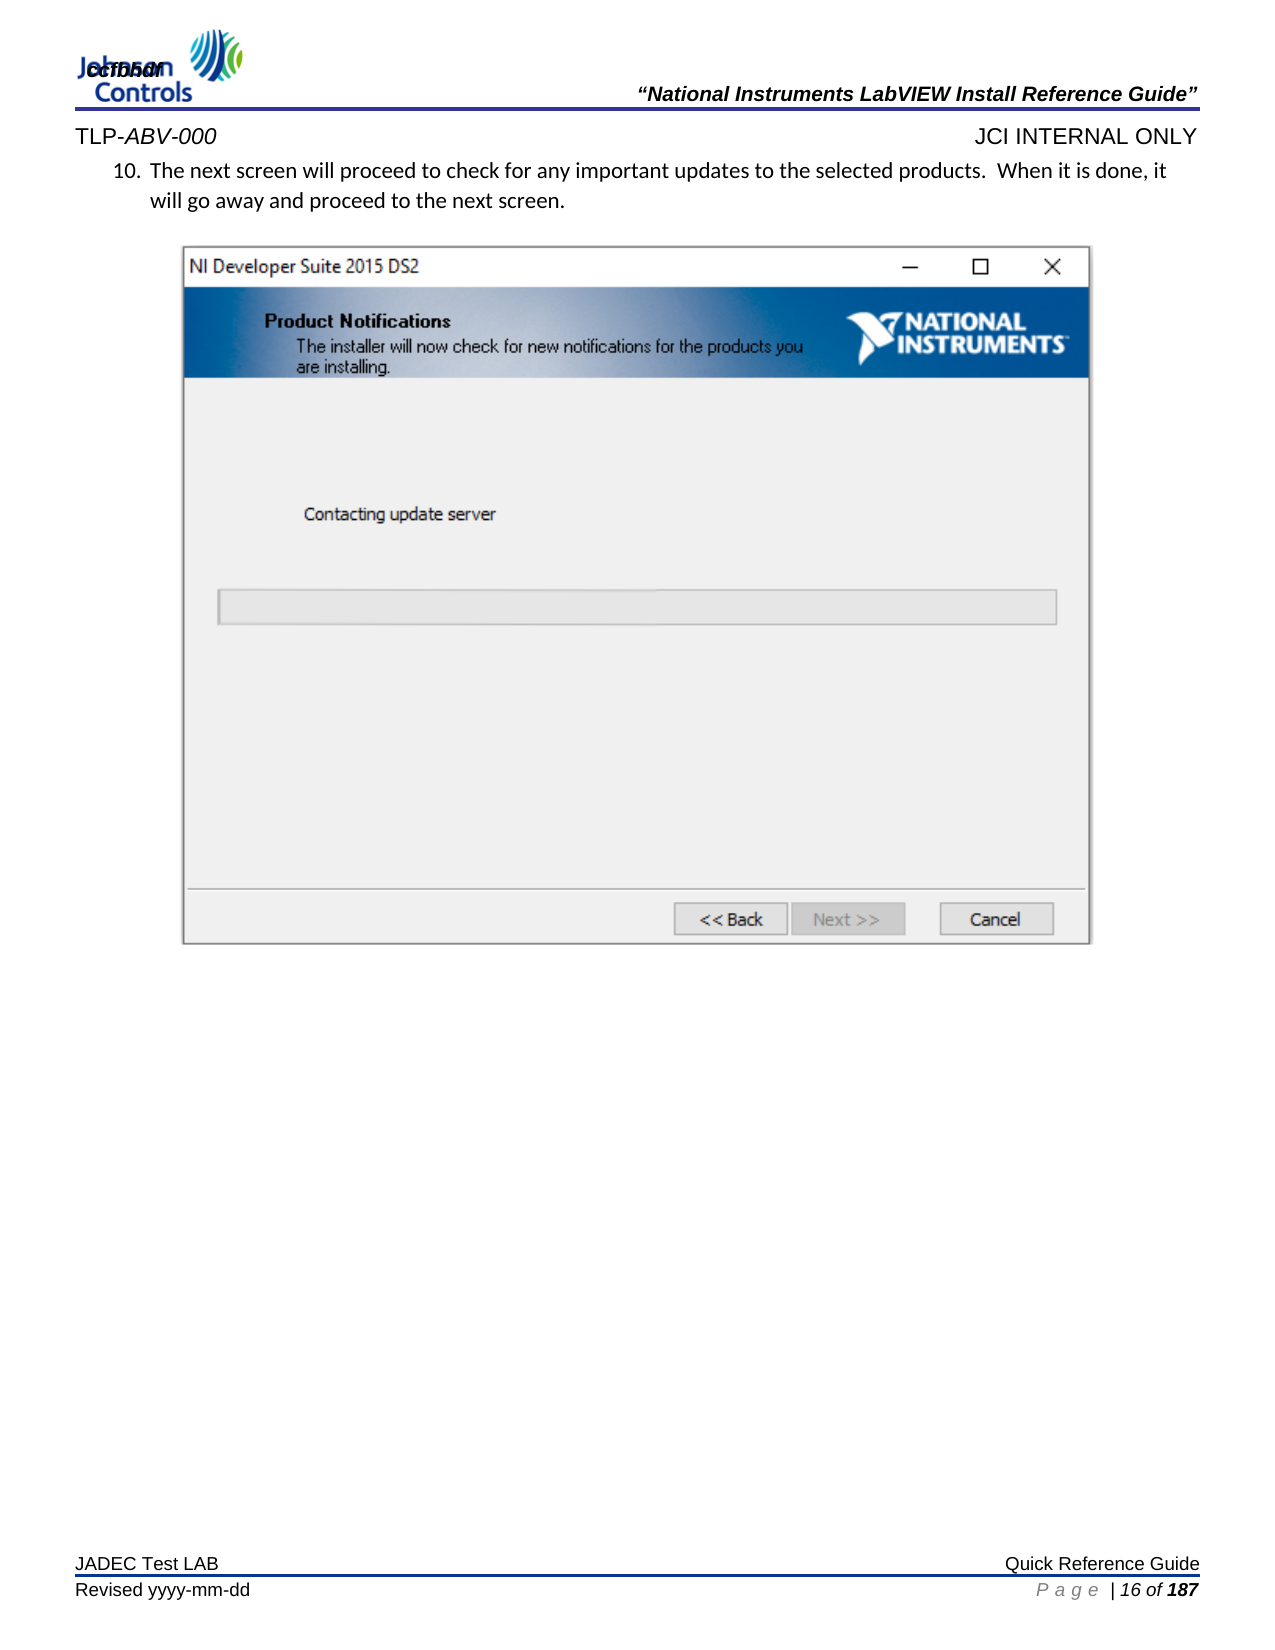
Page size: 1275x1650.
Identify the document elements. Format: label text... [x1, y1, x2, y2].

picture [76, 26, 246, 105]
picture [180, 245, 1095, 948]
list The next screen will proceed to check for any important updates to the selected products. When it is done, it will go away and proceed to the next screen. [112, 156, 1200, 214]
